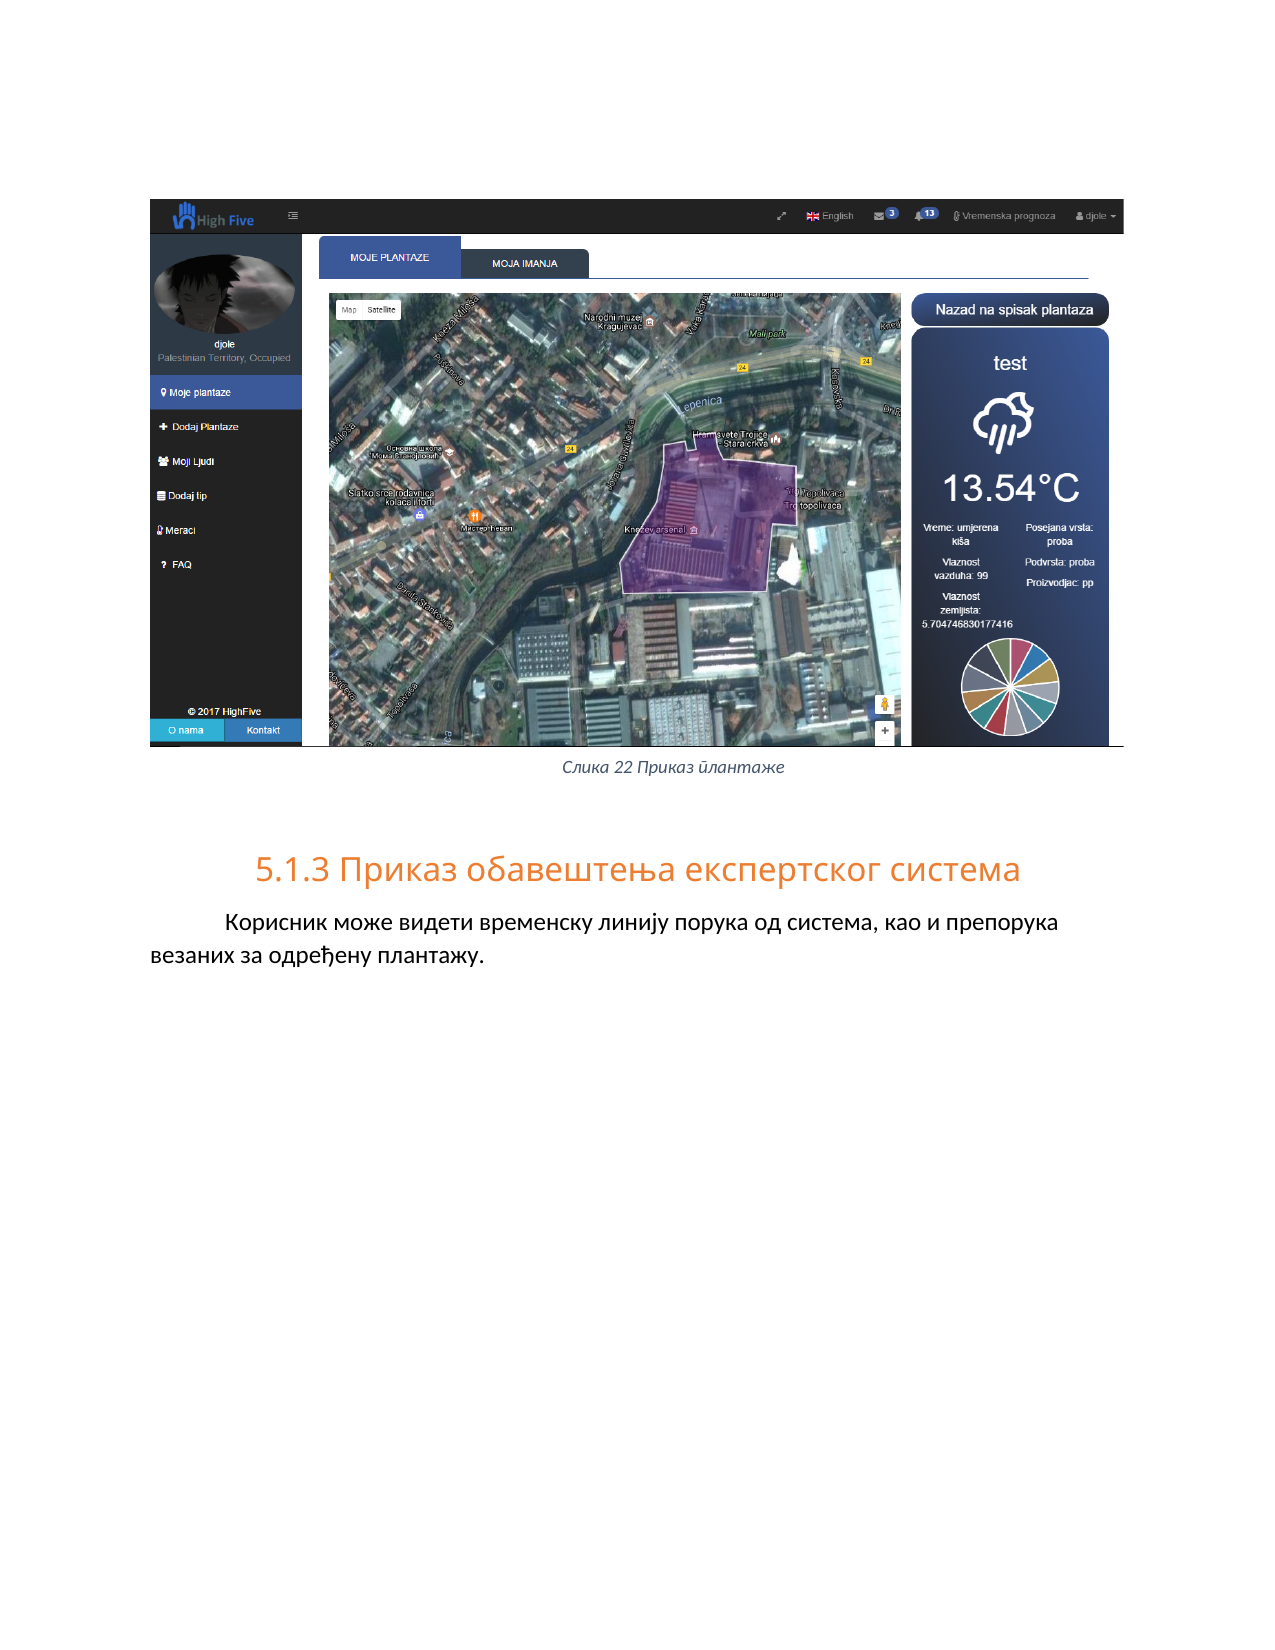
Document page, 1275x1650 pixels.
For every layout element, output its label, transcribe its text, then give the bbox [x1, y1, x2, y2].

picture [150, 199, 1124, 747]
text Корисник може видети временску линију порука од система, као и препорука везаних за одређену плантажу. [150, 906, 1125, 969]
subtitle 5.1.3 Приказ обавештења експертског система [150, 846, 1125, 891]
